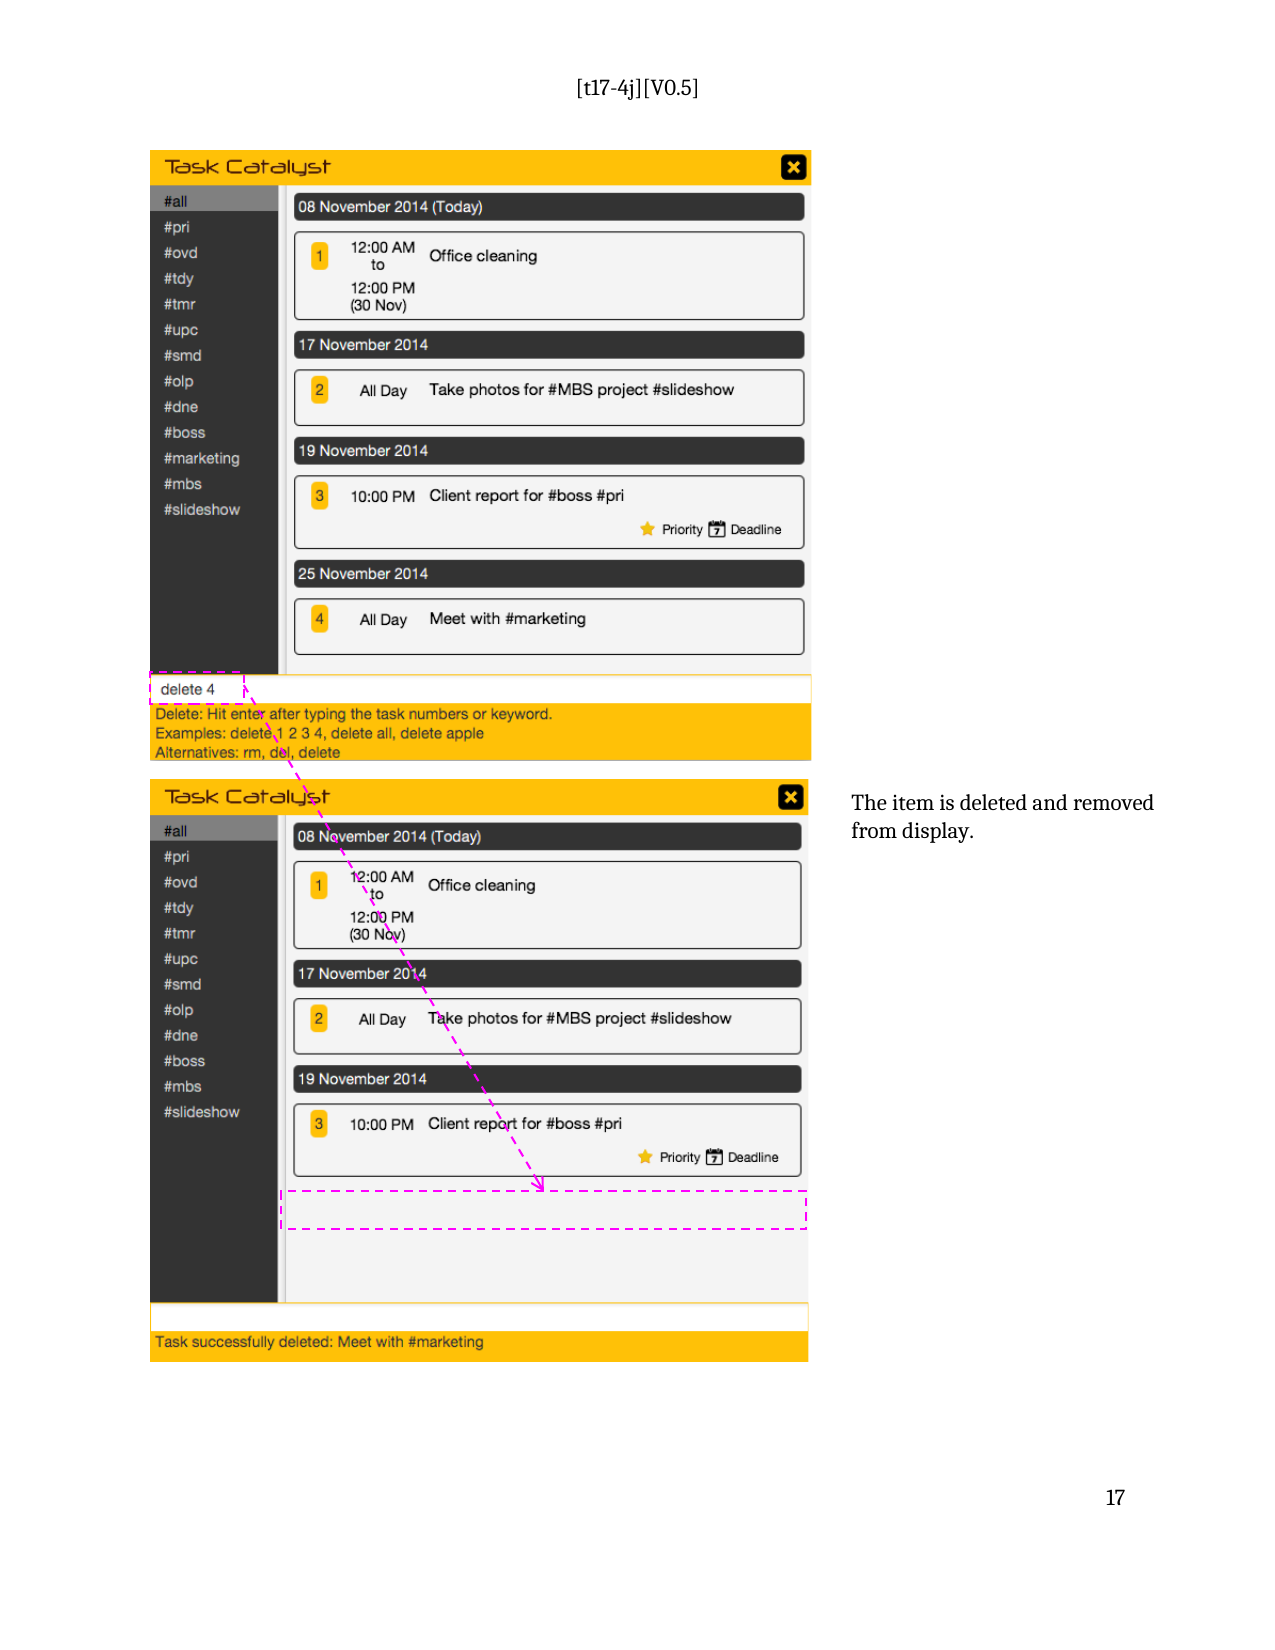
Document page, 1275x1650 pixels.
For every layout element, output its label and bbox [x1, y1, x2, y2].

picture [150, 779, 809, 1362]
picture [150, 150, 812, 761]
